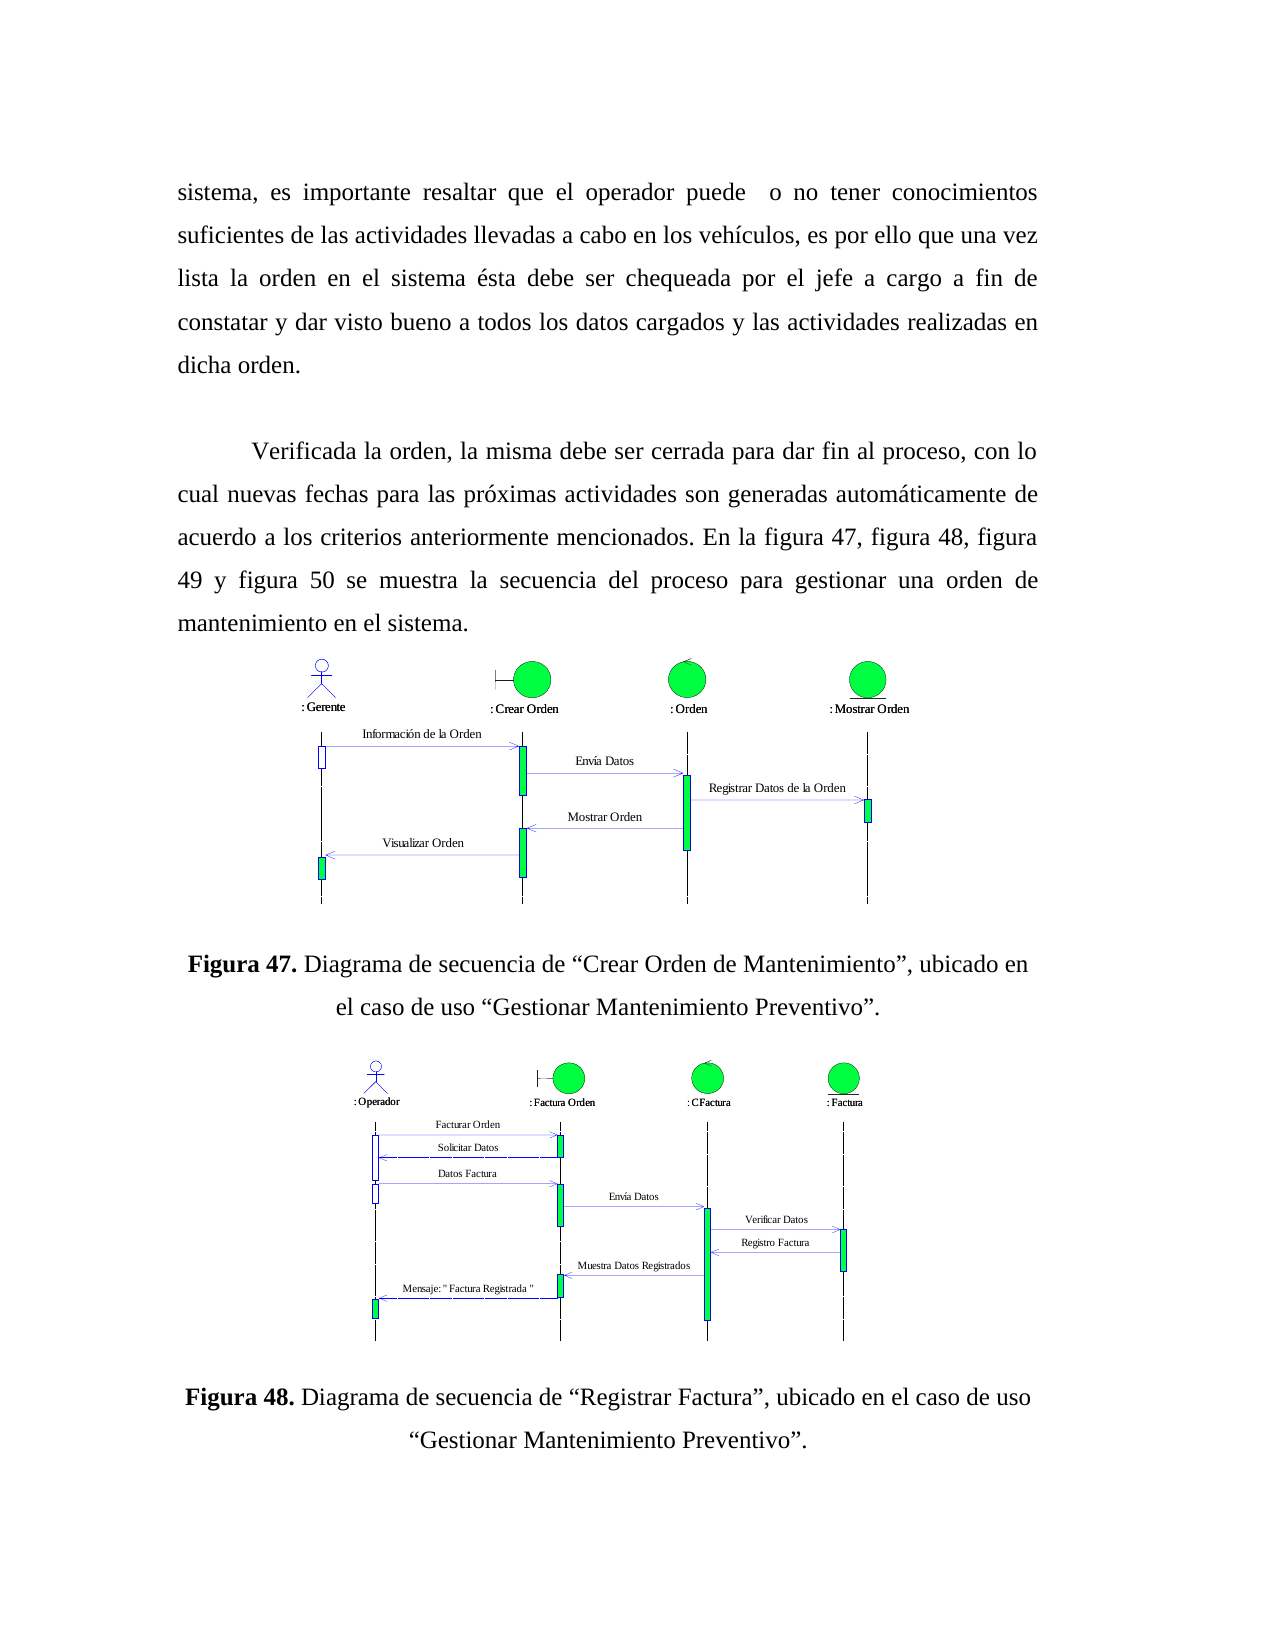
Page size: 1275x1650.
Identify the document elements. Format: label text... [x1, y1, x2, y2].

text Figura 47. Diagrama de secuencia de “Crear Orden de Mantenimiento”, ubicado en el caso de uso “Gestionar Mantenimiento Preventivo”. [177, 949, 1039, 1021]
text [177, 177, 1039, 378]
text Verificada la orden, la misma debe ser cerrada para dar fin al proceso, con lo cual nuevas fechas para las próximas actividades son generadas automáticamente de acuerdo a los criterios anteriormente mencionados. En la figura 47, figura 48, figura 49 y figura 50 se muestra la secuencia del proceso para gestionar una orden de mantenimiento en el sistema. [177, 436, 1039, 637]
text Figura 48. Diagrama de secuencia de “Registrar Factura”, ubicado en el caso de uso “Gestionar Mantenimiento Preventivo”. [177, 1382, 1039, 1454]
